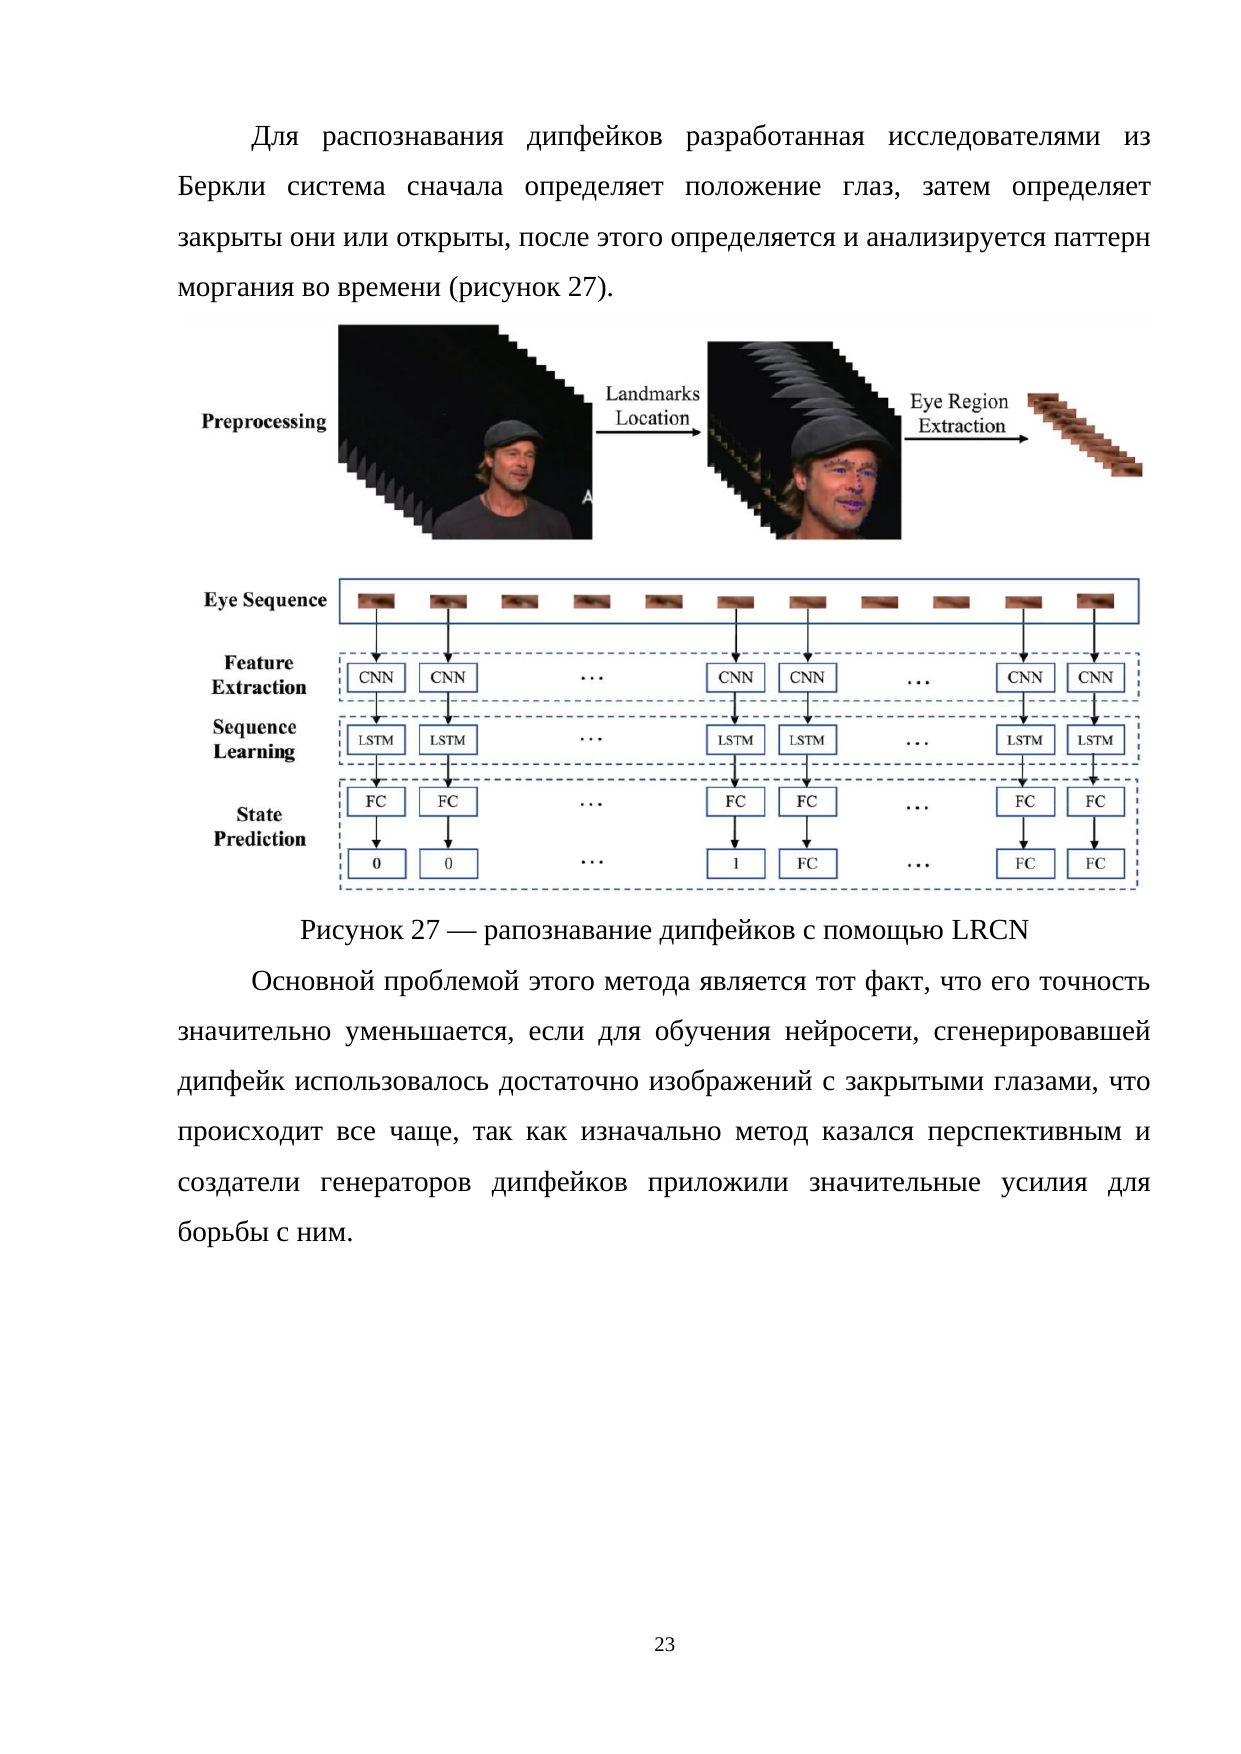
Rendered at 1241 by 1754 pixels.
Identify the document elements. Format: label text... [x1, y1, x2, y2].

text Основной проблемой этого метода является тот факт, что его точность значительно уменьшается, если для обучения нейросети, сгенерировавшей дипфейк использовалось достаточно изображений с закрытыми глазами, что происходит все чаще, так как изначально метод казался перспективным и создатели генераторов дипфейков приложили значительные усилия для борьбы с ним. [177, 963, 1152, 1248]
text Для распознавания дипфейков разработанная исследователями из Беркли система сначала определяет положение глаз, затем определяет закрыты они или открыты, после этого определяется и анализируется паттерн моргания во времени (рисунок 27). [177, 118, 1152, 303]
picture [177, 319, 1152, 896]
text Рисунок 27 — рапознавание дипфейков с помощью LRCN [177, 912, 1152, 946]
